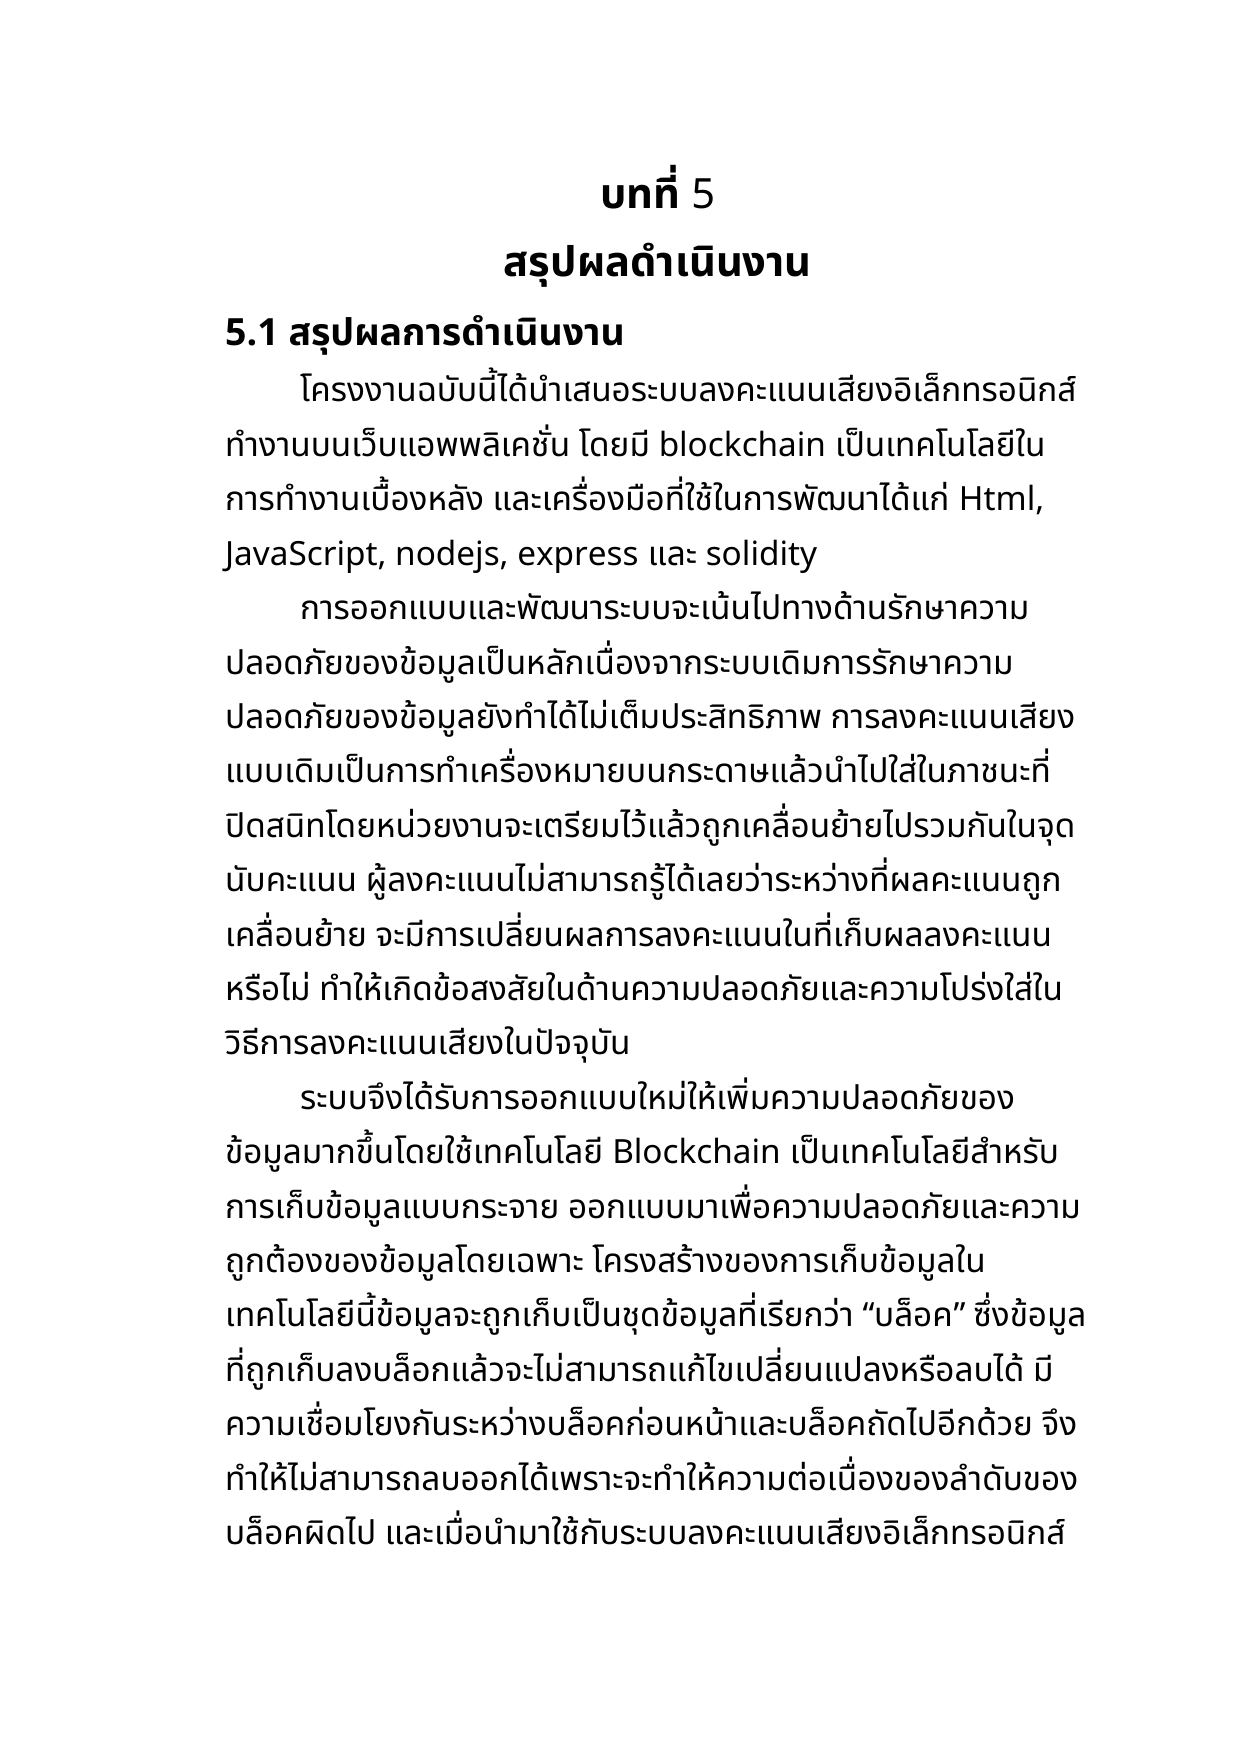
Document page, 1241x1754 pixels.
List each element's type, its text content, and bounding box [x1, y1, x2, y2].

subtitle 5.1 สรุปผลการดำเนินงาน [225, 305, 1090, 362]
text สรุปผลดำเนินงาน [225, 233, 1090, 296]
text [225, 1074, 1090, 1559]
text โครงงานฉบับนี้ได้นำเสนอระบบลงคะแนนเสียงอิเล็กทรอนิกส์ ทำงานบนเว็บแอพพลิเคชั่น โดยมี blockchain เป็นเทคโนโลยีในการทำงานเบื้องหลัง และเครื่องมือที่ใช้ในการพัฒนาได้แก่ Html, JavaScript, nodejs, express และ solidity [225, 366, 1090, 580]
text การออกแบบและพัฒนาระบบจะเน้นไปทางด้านรักษาความปลอดภัยของข้อมูลเป็นหลักเนื่องจากระบบเดิมการรักษาความปลอดภัยของข้อมูลยังทำได้ไม่เต็มประสิทธิภาพ การลงคะแนนเสียงแบบเดิมเป็นการทำเครื่องหมายบนกระดาษแล้วนำไปใส่ในภาชนะที่ปิดสนิทโดยหน่วยงานจะเตรียมไว้แล้วถูกเคลื่อนย้ายไปรวมกันในจุดนับคะแนน ผู้ลงคะแนนไม่สามารถรู้ได้เลยว่าระหว่างที่ผลคะแนนถูกเคลื่อนย้าย จะมีการเปลี่ยนผลการลงคะแนนในที่เก็บผลลงคะแนนหรือไม่ ทำให้เกิดข้อสงสัยในด้านความปลอดภัยและความโปร่งใส่ในวิธีการลงคะแนนเสียงในปัจจุบัน [225, 584, 1090, 1070]
subtitle บทที่ 5 [225, 164, 1090, 228]
